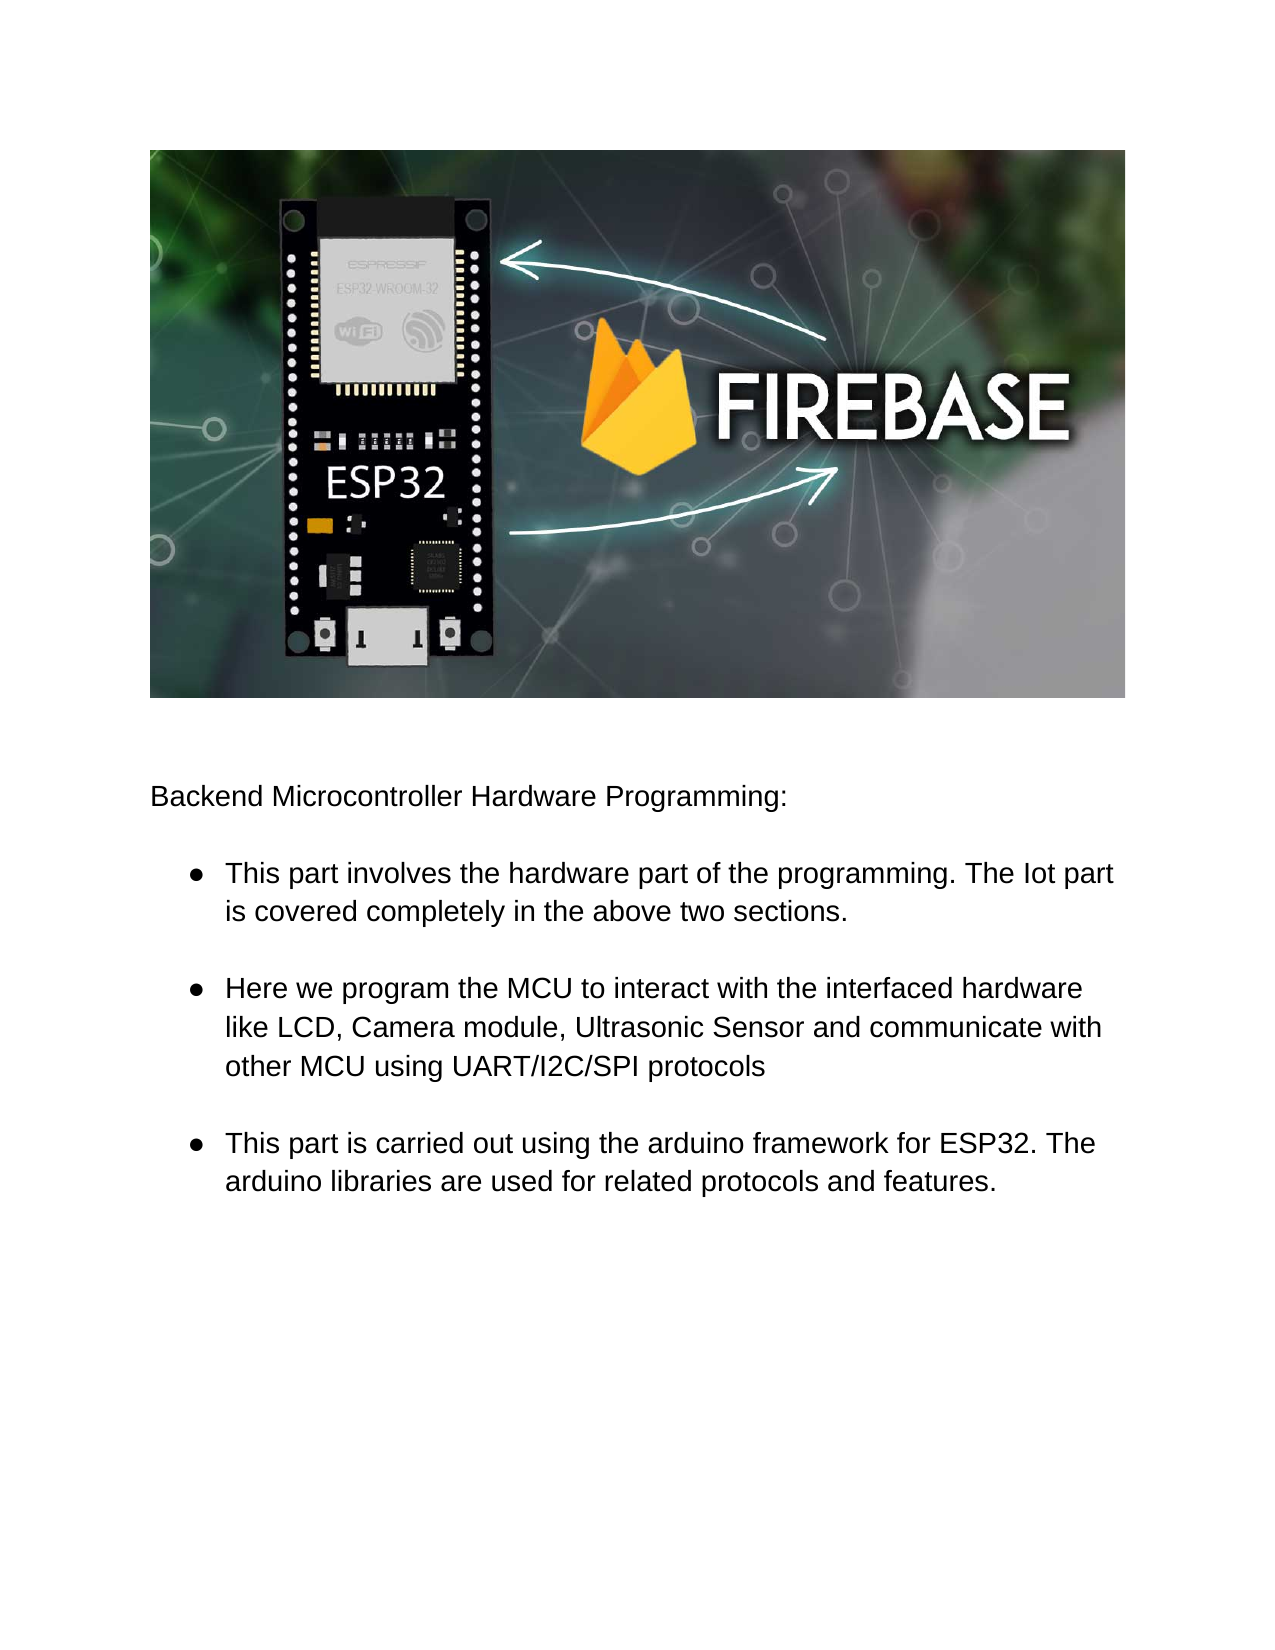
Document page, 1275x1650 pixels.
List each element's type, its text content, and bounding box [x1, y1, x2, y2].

text Backend Microcontroller Hardware Programming: [150, 779, 1125, 812]
list Here we program the MCU to interact with the interfaced hardware like LCD, Camera module, Ultrasonic Sensor and communicate with other MCU using UART/I2C/SPI protocols [187, 972, 1125, 1082]
list This part is carried out using the arduino framework for ESP32. The arduino libraries are used for related protocols and features. [187, 1126, 1125, 1198]
list This part involves the hardware part of the programming. The Iot part is covered completely in the above two sections. [187, 856, 1125, 928]
picture [150, 150, 1125, 698]
